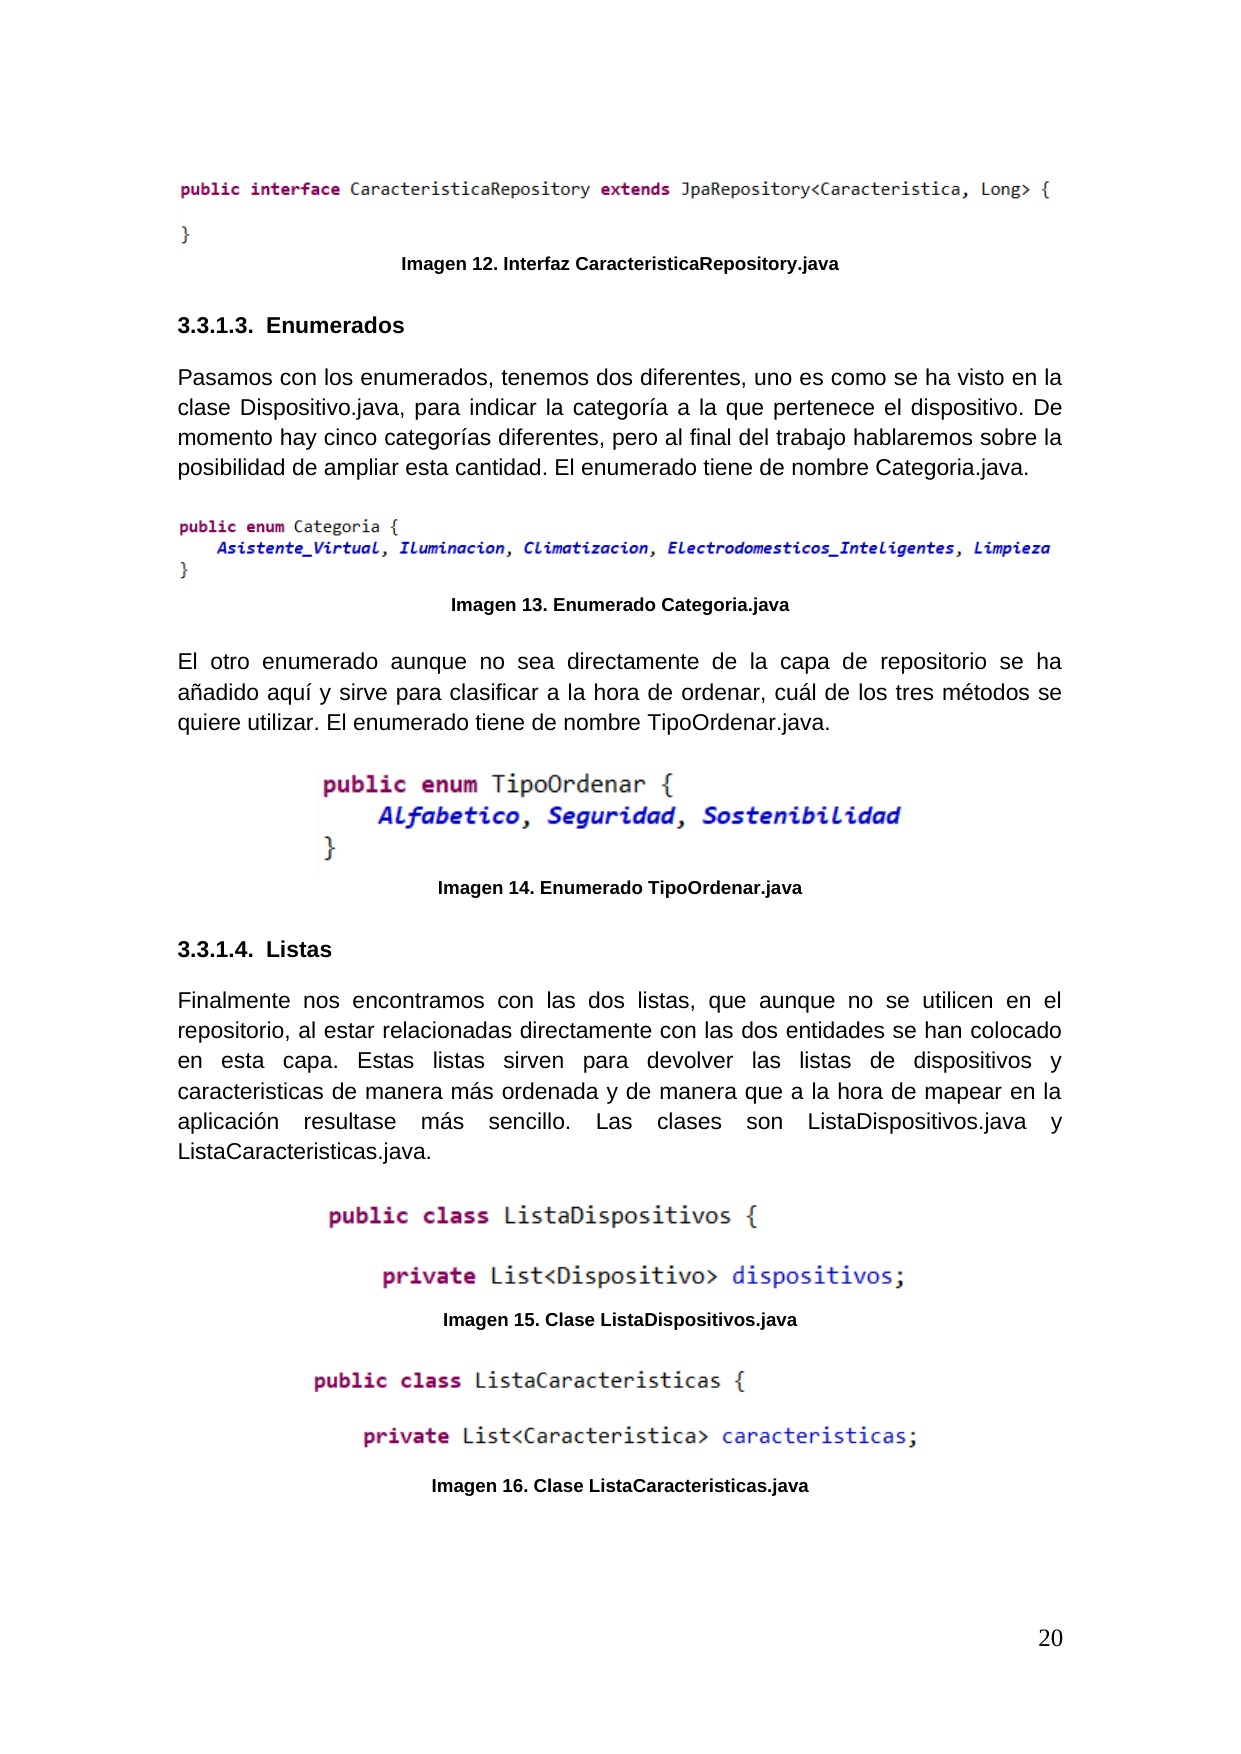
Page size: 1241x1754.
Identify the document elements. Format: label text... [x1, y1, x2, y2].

text Pasamos con los enumerados, tenemos dos diferentes, uno es como se ha visto en la clase Dispositivo.java, para indicar la categoría a la que pertenece el dispositivo. De momento hay cinco categorías diferentes, pero al final del trabajo hablaremos sobre la posibilidad de ampliar esta cantidad. El enumerado tiene de nombre Categoria.java. [177, 364, 1063, 481]
picture [327, 1198, 913, 1305]
picture [318, 769, 922, 873]
text Finalmente nos encontramos con las dos listas, que aunque no se utilicen en el repositorio, al estar relacionadas directamente con las dos entidades se han colocado en esta capa. Estas listas sirven para devolver las listas de dispositivos y caracteristicas de manera más ordenada y de manera que a la hora de mapear en la aplicación resultase más sencillo. Las clases son ListaDispositivos.java y ListaCaracteristicas.java. [177, 987, 1063, 1164]
text Imagen 13. Enumerado Categoria.java [177, 593, 1063, 615]
picture [177, 177, 1063, 249]
picture [311, 1363, 929, 1471]
text Imagen 15. Clase ListaDispositivos.java [177, 1309, 1063, 1330]
text Imagen 16. Clase ListaCaracteristicas.java [177, 1475, 1063, 1496]
text Imagen 14. Enumerado TipoOrdenar.java [177, 877, 1063, 898]
subtitle Listas [177, 936, 1063, 962]
subtitle Enumerados [177, 312, 1063, 339]
text Imagen 12. Interfaz CaracteristicaRepository.java [177, 253, 1063, 275]
text El otro enumerado aunque no sea directamente de la capa de repositorio se ha añadido aquí y sirve para clasificar a la hora de ordenar, cuál de los tres métodos se quiere utilizar. El enumerado tiene de nombre TipoOrdenar.java. [177, 648, 1063, 735]
picture [177, 514, 1063, 589]
